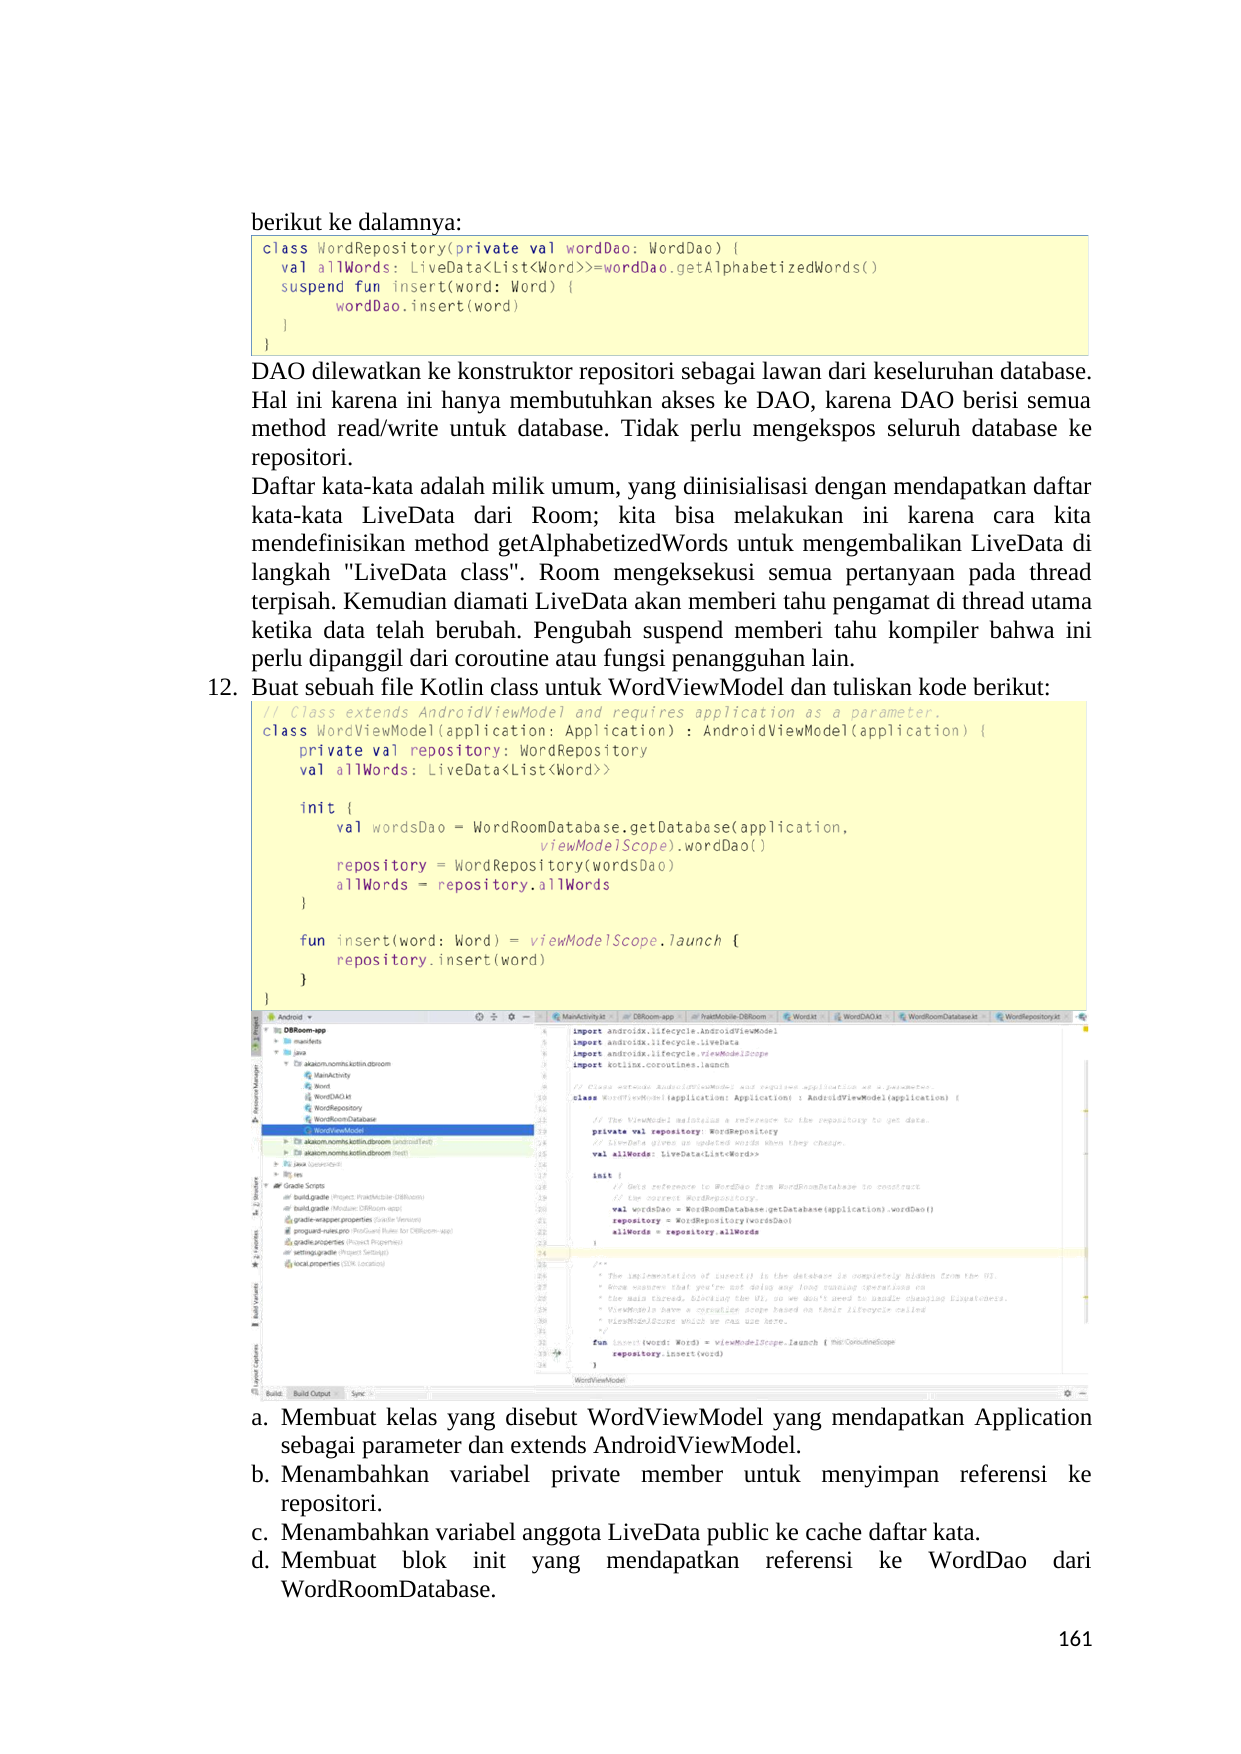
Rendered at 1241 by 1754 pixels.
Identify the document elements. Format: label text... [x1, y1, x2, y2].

list Membuat blok init yang mendapatkan referensi ke WordDao dari WordRoomDatabase. [251, 1545, 1092, 1603]
picture [251, 701, 1089, 1402]
list Daftar kata-kata adalah milik umum, yang diinisialisasi dengan mendapatkan daftar kata-kata LiveData dari Room; kita bisa melakukan ini karena cara kita mendefinisikan method getAlphabetizedWords untuk mengembalikan LiveData di langkah "LiveData class". Room mengeksekusi semua pertanyaan pada thread terpisah. Kemudian diamati LiveData akan memberi tahu pengamat di thread utama ketika data telah berubah. Pengubah suspend memberi tahu kompiler bahwa ini perlu dipanggil dari coroutine atau fungsi penangguhan lain. [251, 471, 1092, 672]
picture [251, 235, 1089, 356]
list Menambahkan variabel private member untuk menyimpan referensi ke repositori. [251, 1459, 1092, 1517]
list Buat sebuah file Kotlin class untuk WordViewModel dan tuliskan kode berikut: [207, 672, 1092, 701]
list Menambahkan variabel anggota LiveData public ke cache daftar kata. [251, 1517, 1092, 1545]
list DAO dilewatkan ke konstruktor repositori sebagai lawan dari keseluruhan database. Hal ini karena ini hanya membutuhkan akses ke DAO, karena DAO berisi semua method read/write untuk database. Tidak perlu mengekspos seluruh database ke repositori. [251, 356, 1092, 471]
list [207, 207, 1092, 236]
list Membuat kelas yang disebut WordViewModel yang mendapatkan Application sebagai parameter dan extends AndroidViewModel. [251, 1402, 1092, 1459]
